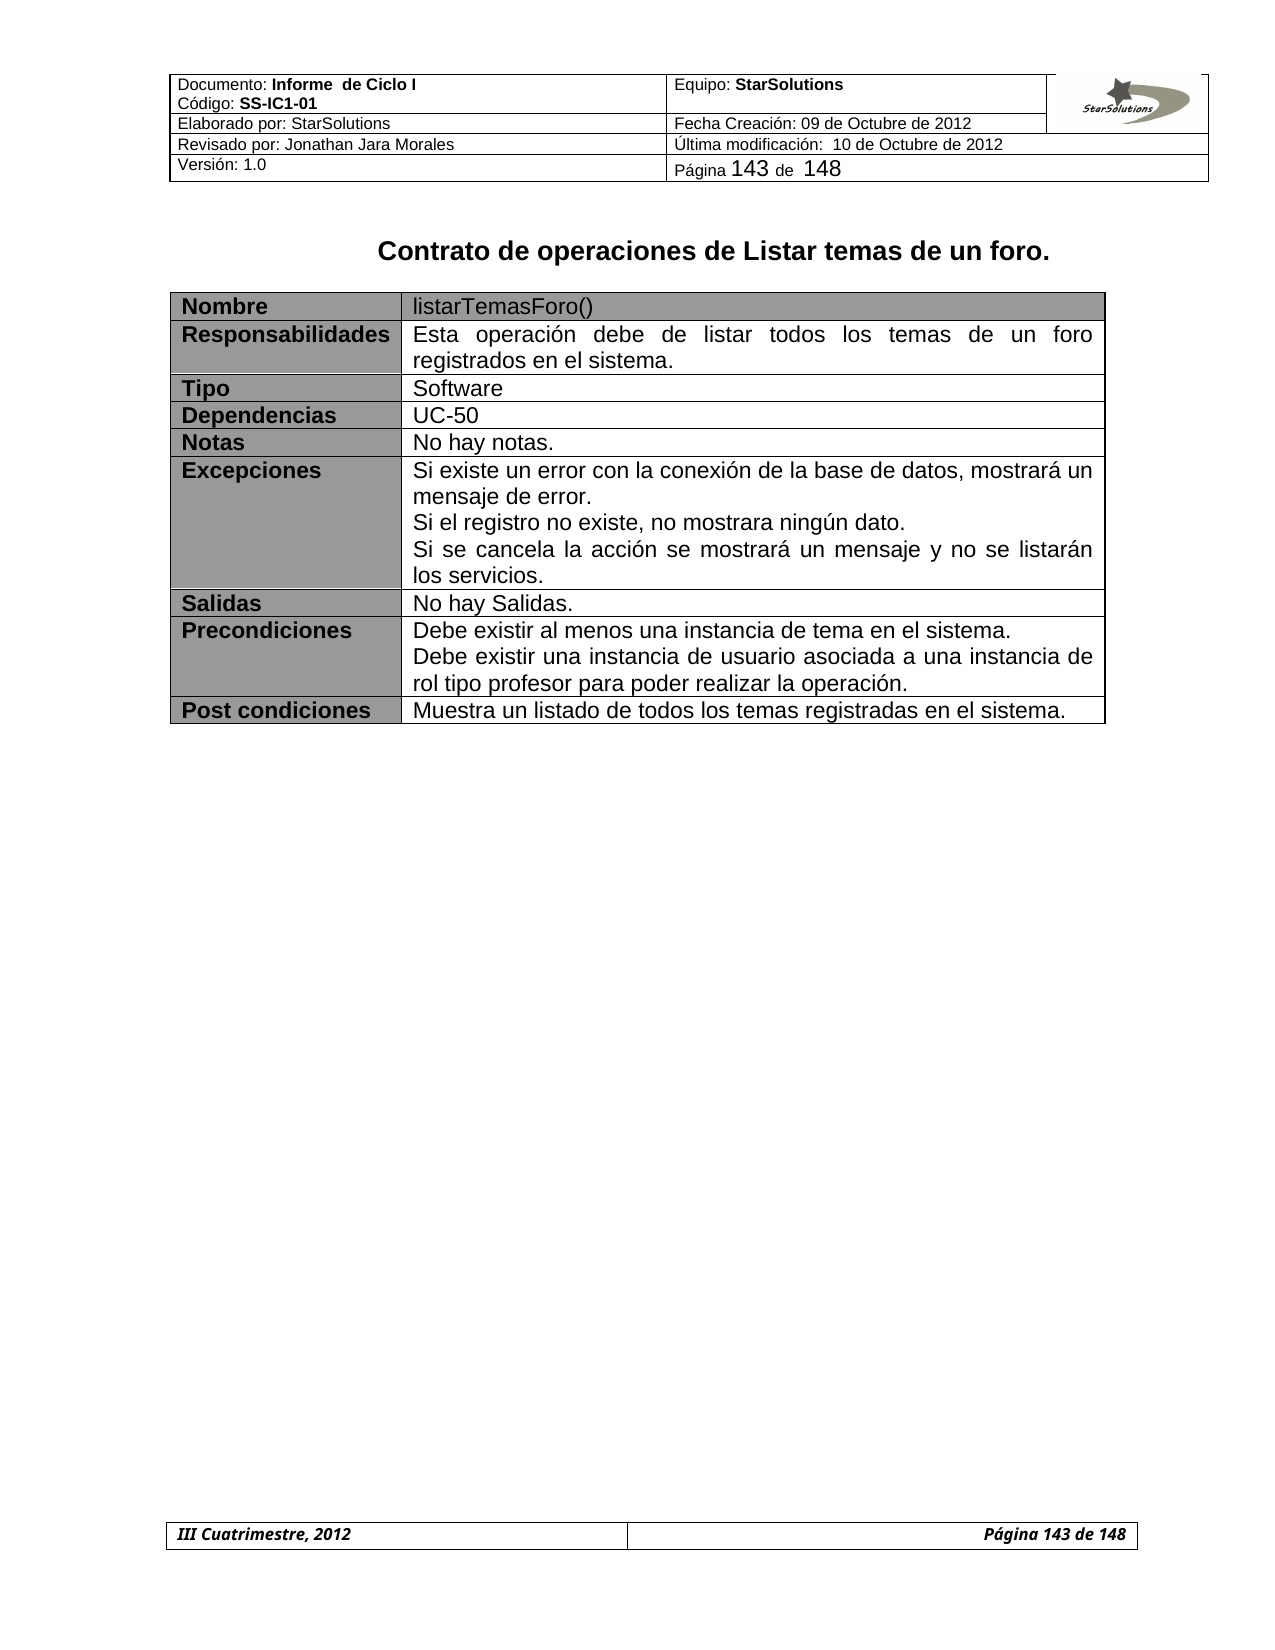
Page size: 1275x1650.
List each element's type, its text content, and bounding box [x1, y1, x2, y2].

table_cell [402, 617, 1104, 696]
picture [1056, 74, 1202, 131]
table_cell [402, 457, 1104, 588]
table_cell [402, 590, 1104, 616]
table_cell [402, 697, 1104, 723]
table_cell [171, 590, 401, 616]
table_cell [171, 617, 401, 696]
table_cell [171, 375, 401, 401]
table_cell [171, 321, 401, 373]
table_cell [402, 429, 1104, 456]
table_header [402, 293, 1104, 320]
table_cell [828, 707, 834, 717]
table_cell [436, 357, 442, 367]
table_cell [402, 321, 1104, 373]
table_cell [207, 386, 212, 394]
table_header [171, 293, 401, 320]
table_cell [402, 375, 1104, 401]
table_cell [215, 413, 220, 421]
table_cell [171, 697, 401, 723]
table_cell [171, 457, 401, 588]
subtitle Contrato de operaciones de Listar temas de un foro. [377, 235, 1098, 266]
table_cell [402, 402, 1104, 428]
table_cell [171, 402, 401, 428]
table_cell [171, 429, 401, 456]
